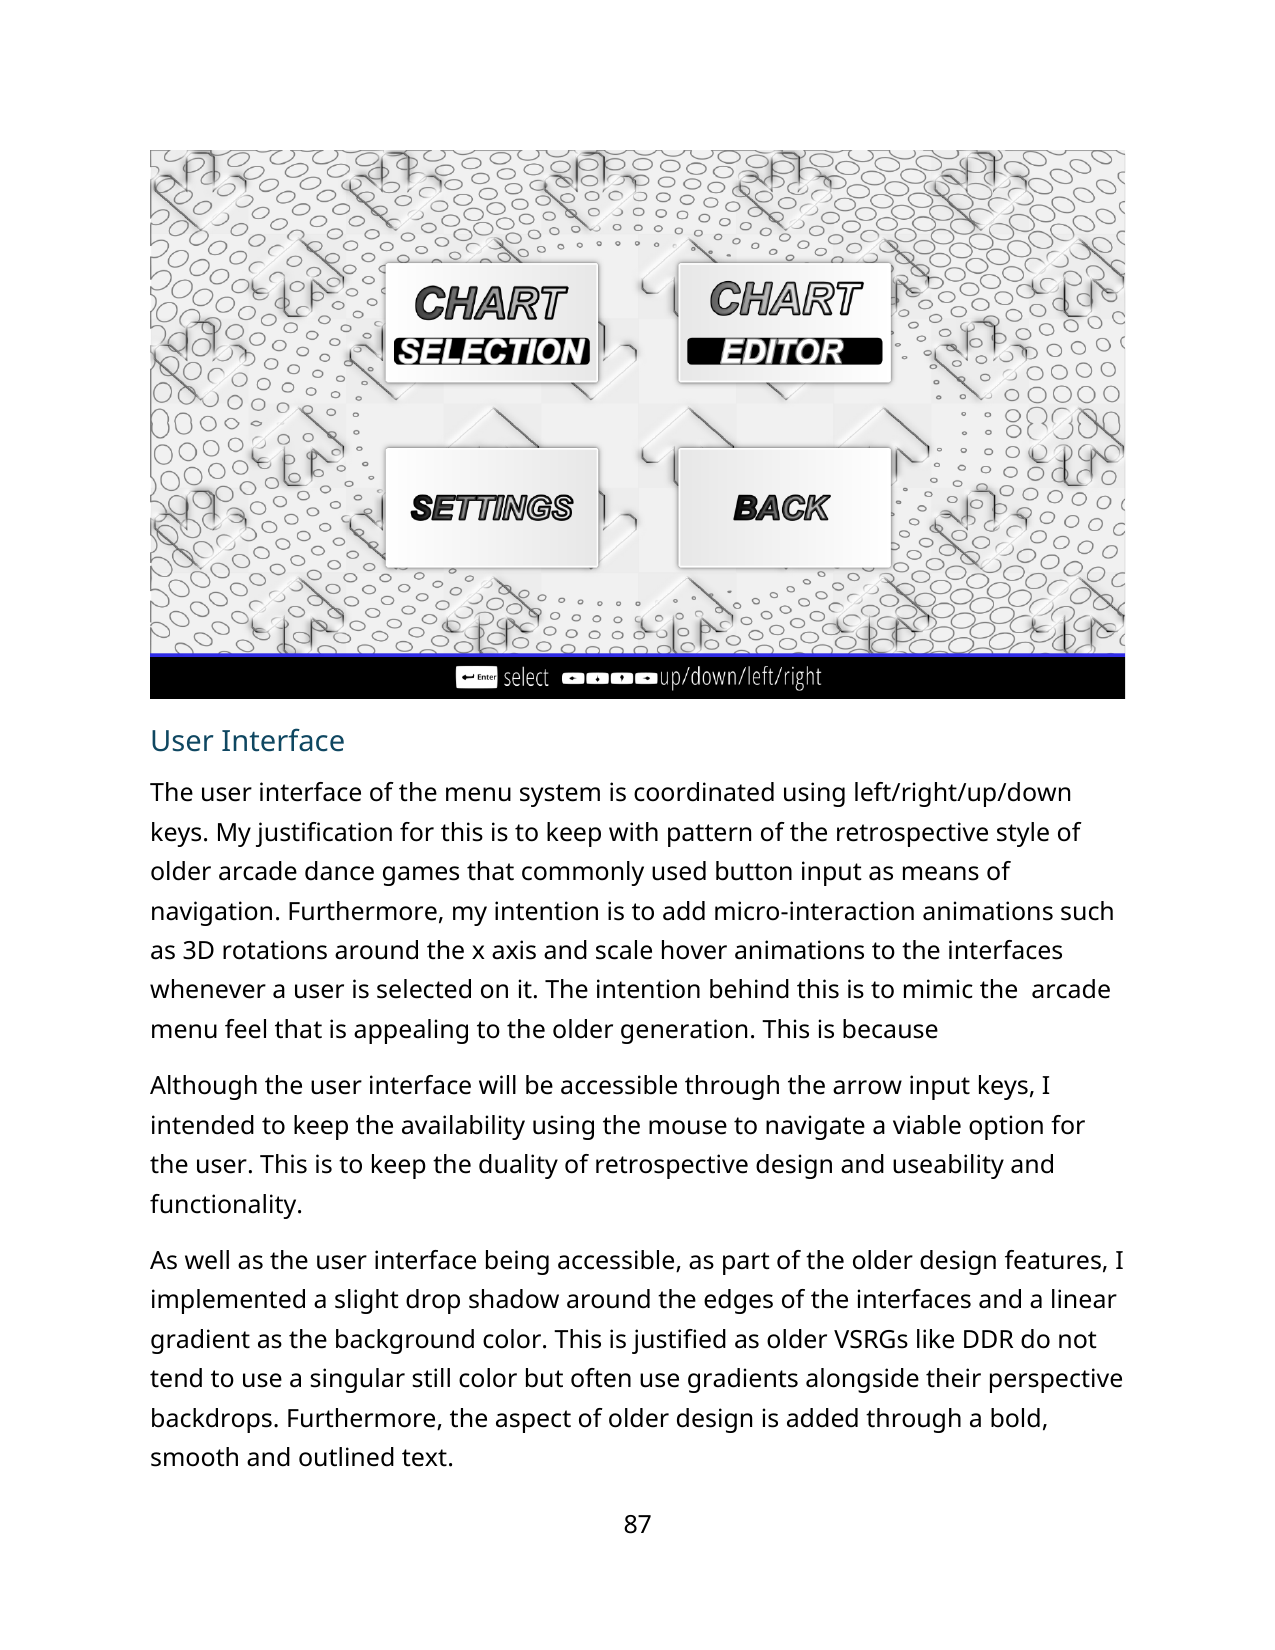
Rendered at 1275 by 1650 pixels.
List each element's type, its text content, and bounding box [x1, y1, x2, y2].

picture [150, 150, 1125, 699]
text The user interface of the menu system is coordinated using left/right/up/down keys. My justification for this is to keep with pattern of the retrospective style of older arcade dance games that commonly used button input as means of navigation. Furthermore, my intention is to add micro-interaction animations such as 3D rotations around the x axis and scale hover animations to the interfaces whenever a user is selected on it. The intention behind this is to mimic the arcade menu feel that is appealing to the older generation. This is because [150, 775, 1125, 1046]
text As well as the user interface being accessible, as part of the older design features, I implemented a slight drop shadow around the edges of the interfaces and a linear gradient as the background color. This is justified as older VSRGs like DDR do not tend to use a singular still color but often use gradients alongside their perspective backdrops. Furthermore, the aspect of older design is added through a bold, smooth and outlined text. [150, 1242, 1125, 1474]
subtitle User Interface [150, 721, 1125, 760]
text Although the user interface will be accessible through the arrow input keys, I intended to keep the availability using the mouse to navigate a viable option for the user. This is to keep the duality of retrospective design and useability and functionality. [150, 1068, 1125, 1220]
